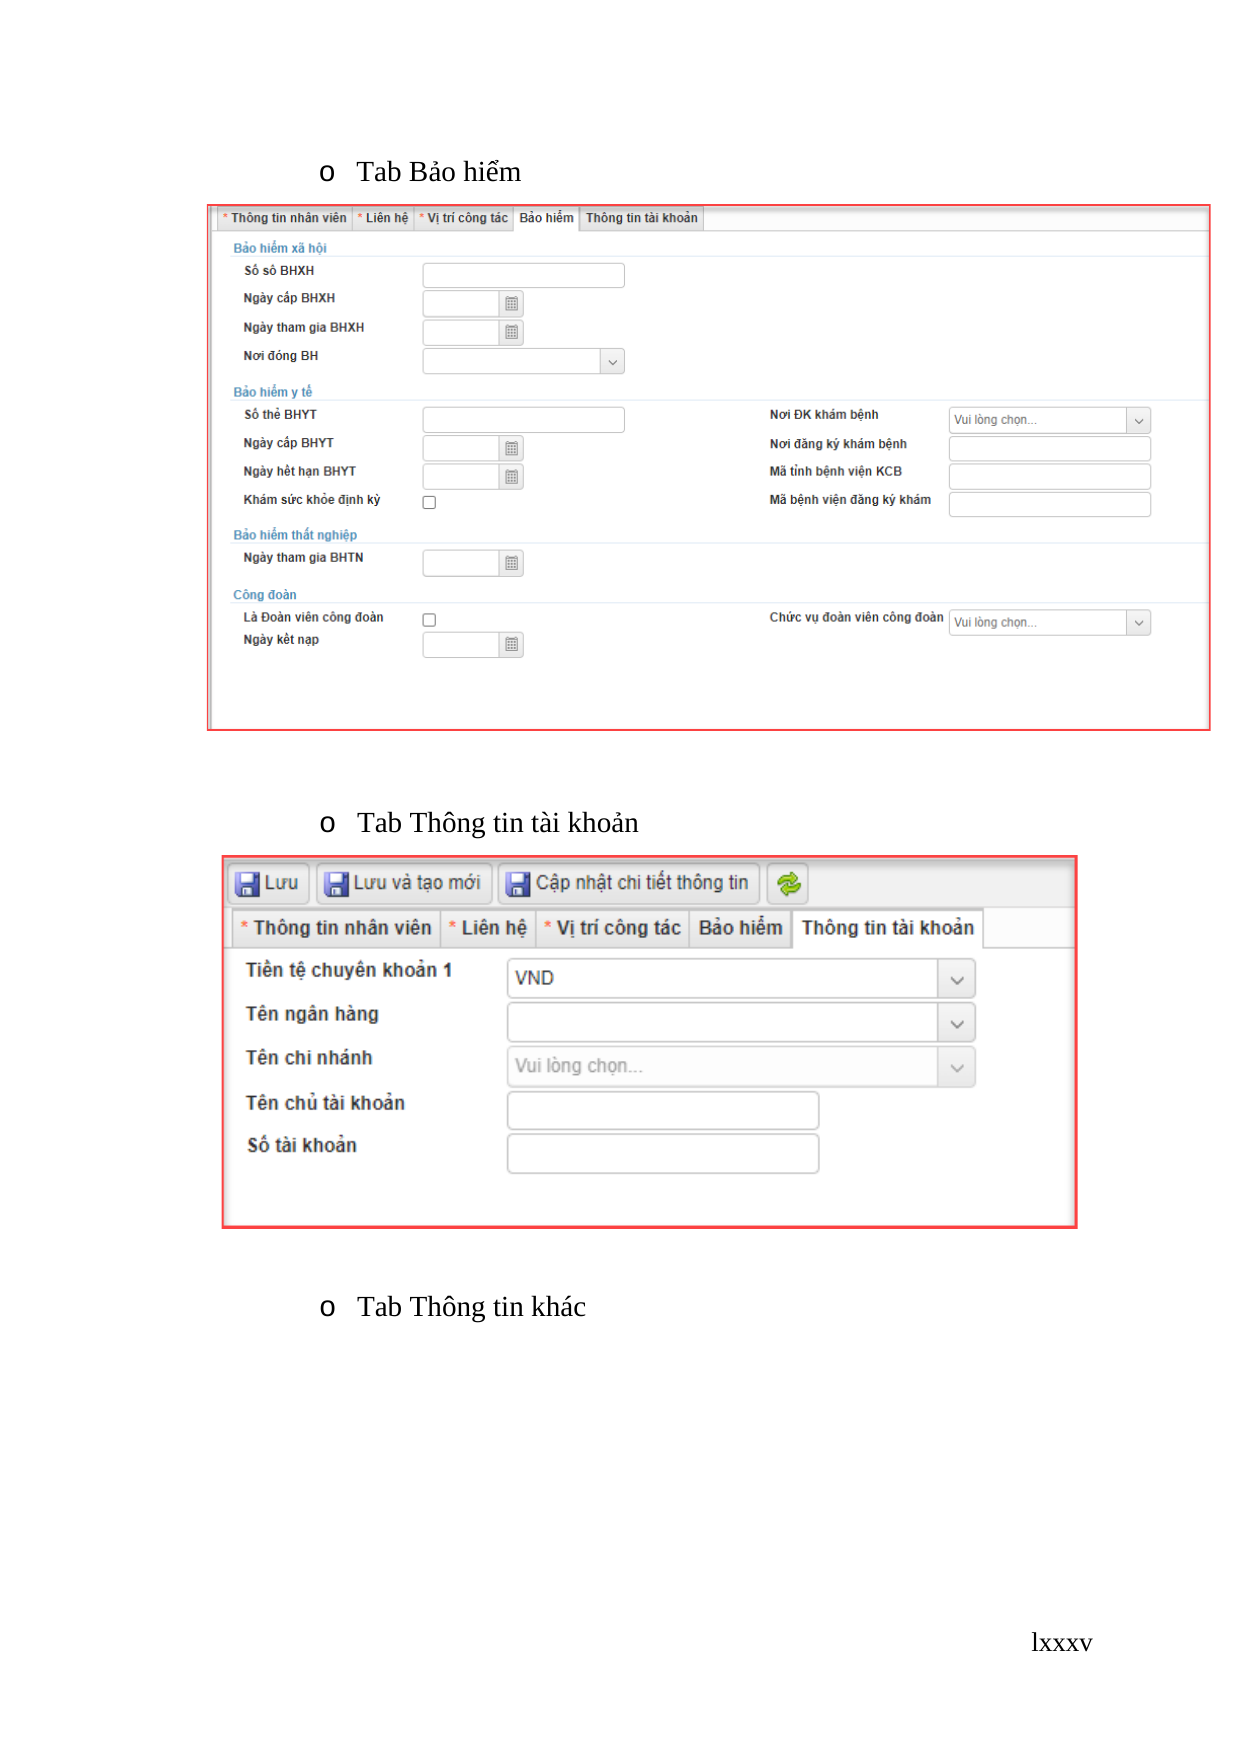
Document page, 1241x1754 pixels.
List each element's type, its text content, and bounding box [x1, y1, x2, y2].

list Tab Bảo hiểm [319, 154, 1092, 188]
picture [221, 855, 1078, 1229]
picture [206, 204, 1211, 731]
list Tab Thông tin tài khoản [319, 805, 1092, 838]
list Tab Thông tin khác [319, 1289, 1092, 1323]
